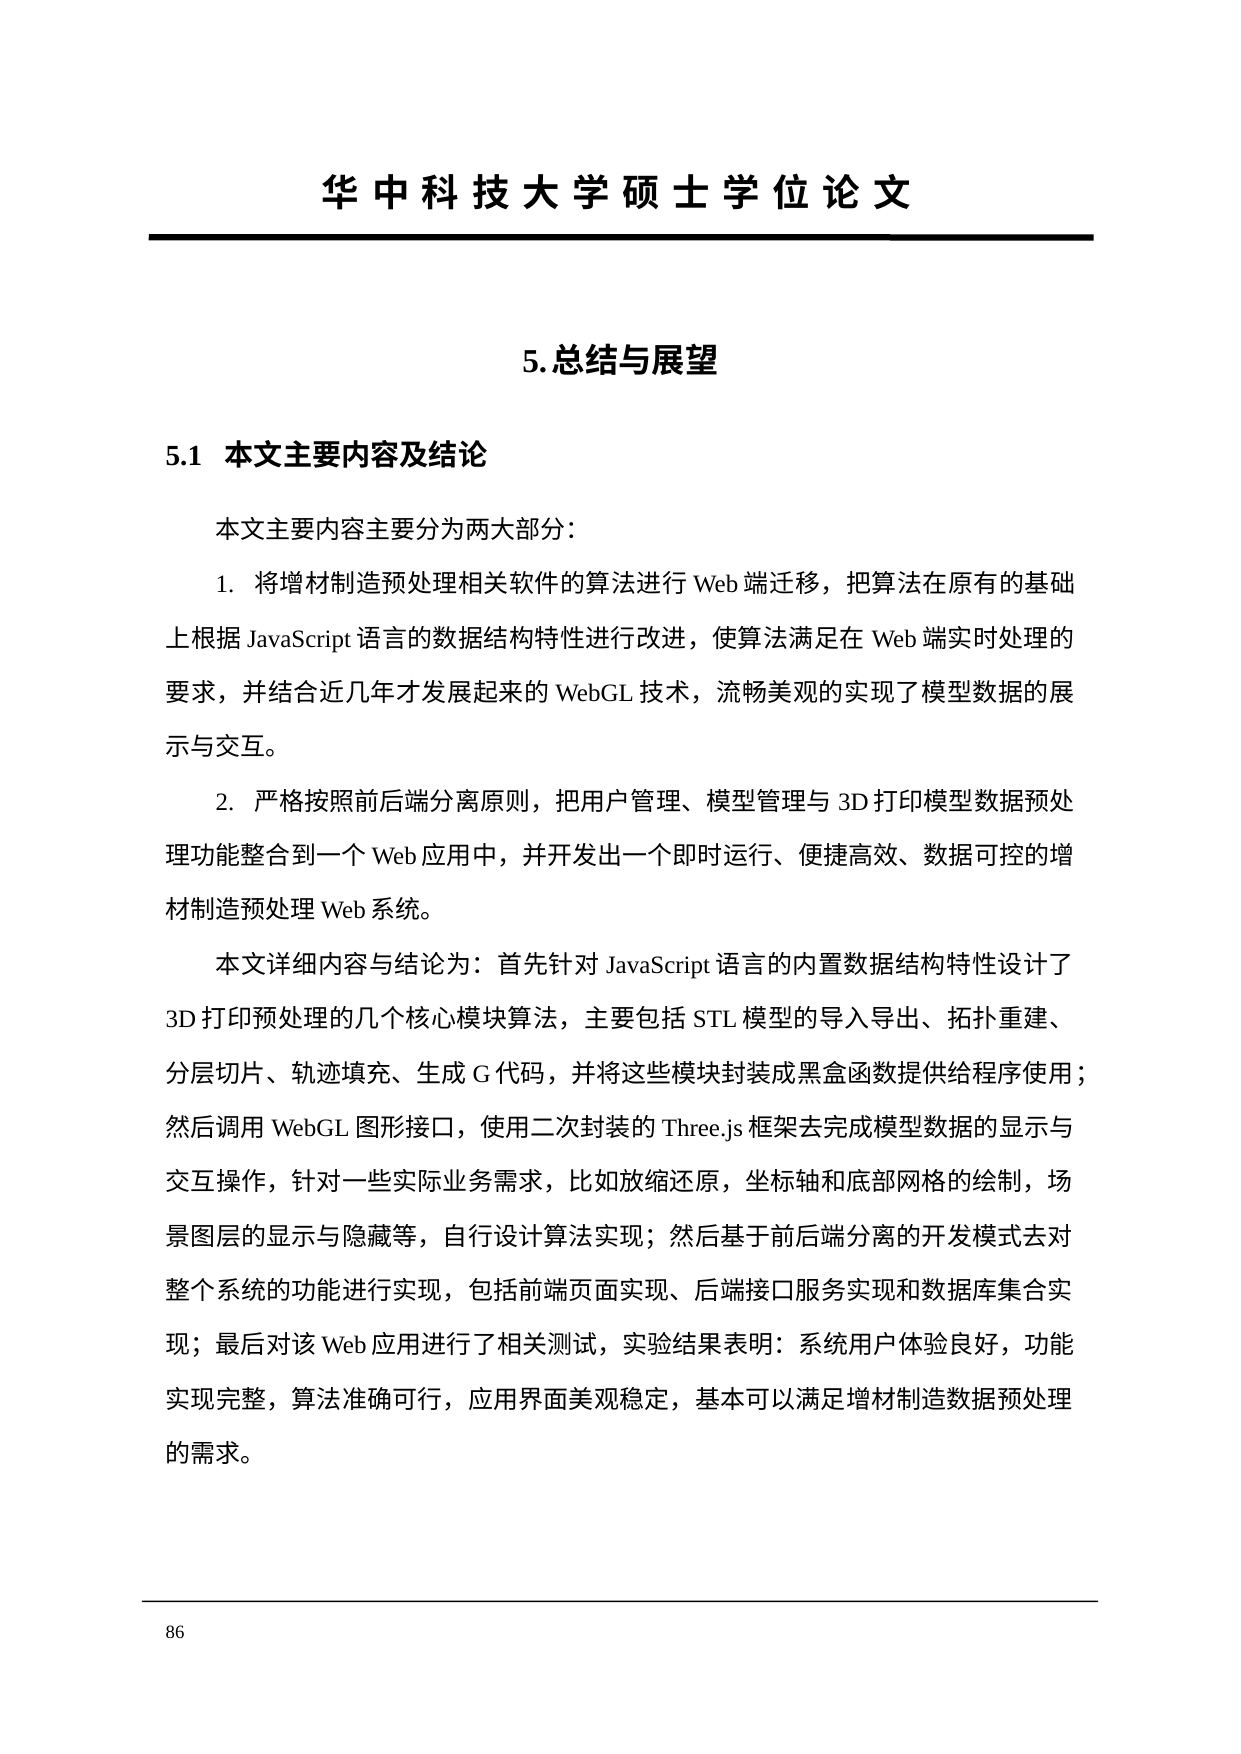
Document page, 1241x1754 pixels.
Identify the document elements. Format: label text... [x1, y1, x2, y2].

text 本文主要内容主要分为两大部分： [165, 509, 1075, 546]
list 严格按照前后端分离原则，把用户管理、模型管理与3D打印模型数据预处理功能整合到一个Web应用中，并开发出一个即时运行、便捷高效、数据可控的增材制造预处理Web系统。 [165, 781, 1075, 926]
subtitle 总结与展望 [165, 334, 1075, 382]
subtitle 本文主要内容及结论 [165, 431, 1075, 473]
text 本文详细内容与结论为：首先针对JavaScript语言的内置数据结构特性设计了3D打印预处理的几个核心模块算法，主要包括STL模型的导入导出、拓扑重建、分层切片、轨迹填充、生成G代码，并将这些模块封装成黑盒函数提供给程序使用；然后调用WebGL图形接口，使用二次封装的Three.js框架去完成模型数据的显示与交互操作，针对一些实际业务需求，比如放缩还原，坐标轴和底部网格的绘制，场景图层的显示与隐藏等，自行设计算法实现；然后基于前后端分离的开发模式去对整个系统的功能进行实现，包括前端页面实现、后端接口服务实现和数据库集合实现；最后对该Web应用进行了相关测试，实验结果表明：系统用户体验良好，功能实现完整，算法准确可行，应用界面美观稳定，基本可以满足增材制造数据预处理的需求。 [165, 944, 1075, 1470]
list 将增材制造预处理相关软件的算法进行Web端迁移，把算法在原有的基础上根据JavaScript语言的数据结构特性进行改进，使算法满足在Web端实时处理的要求，并结合近几年才发展起来的WebGL技术，流畅美观的实现了模型数据的展示与交互。 [165, 564, 1075, 763]
